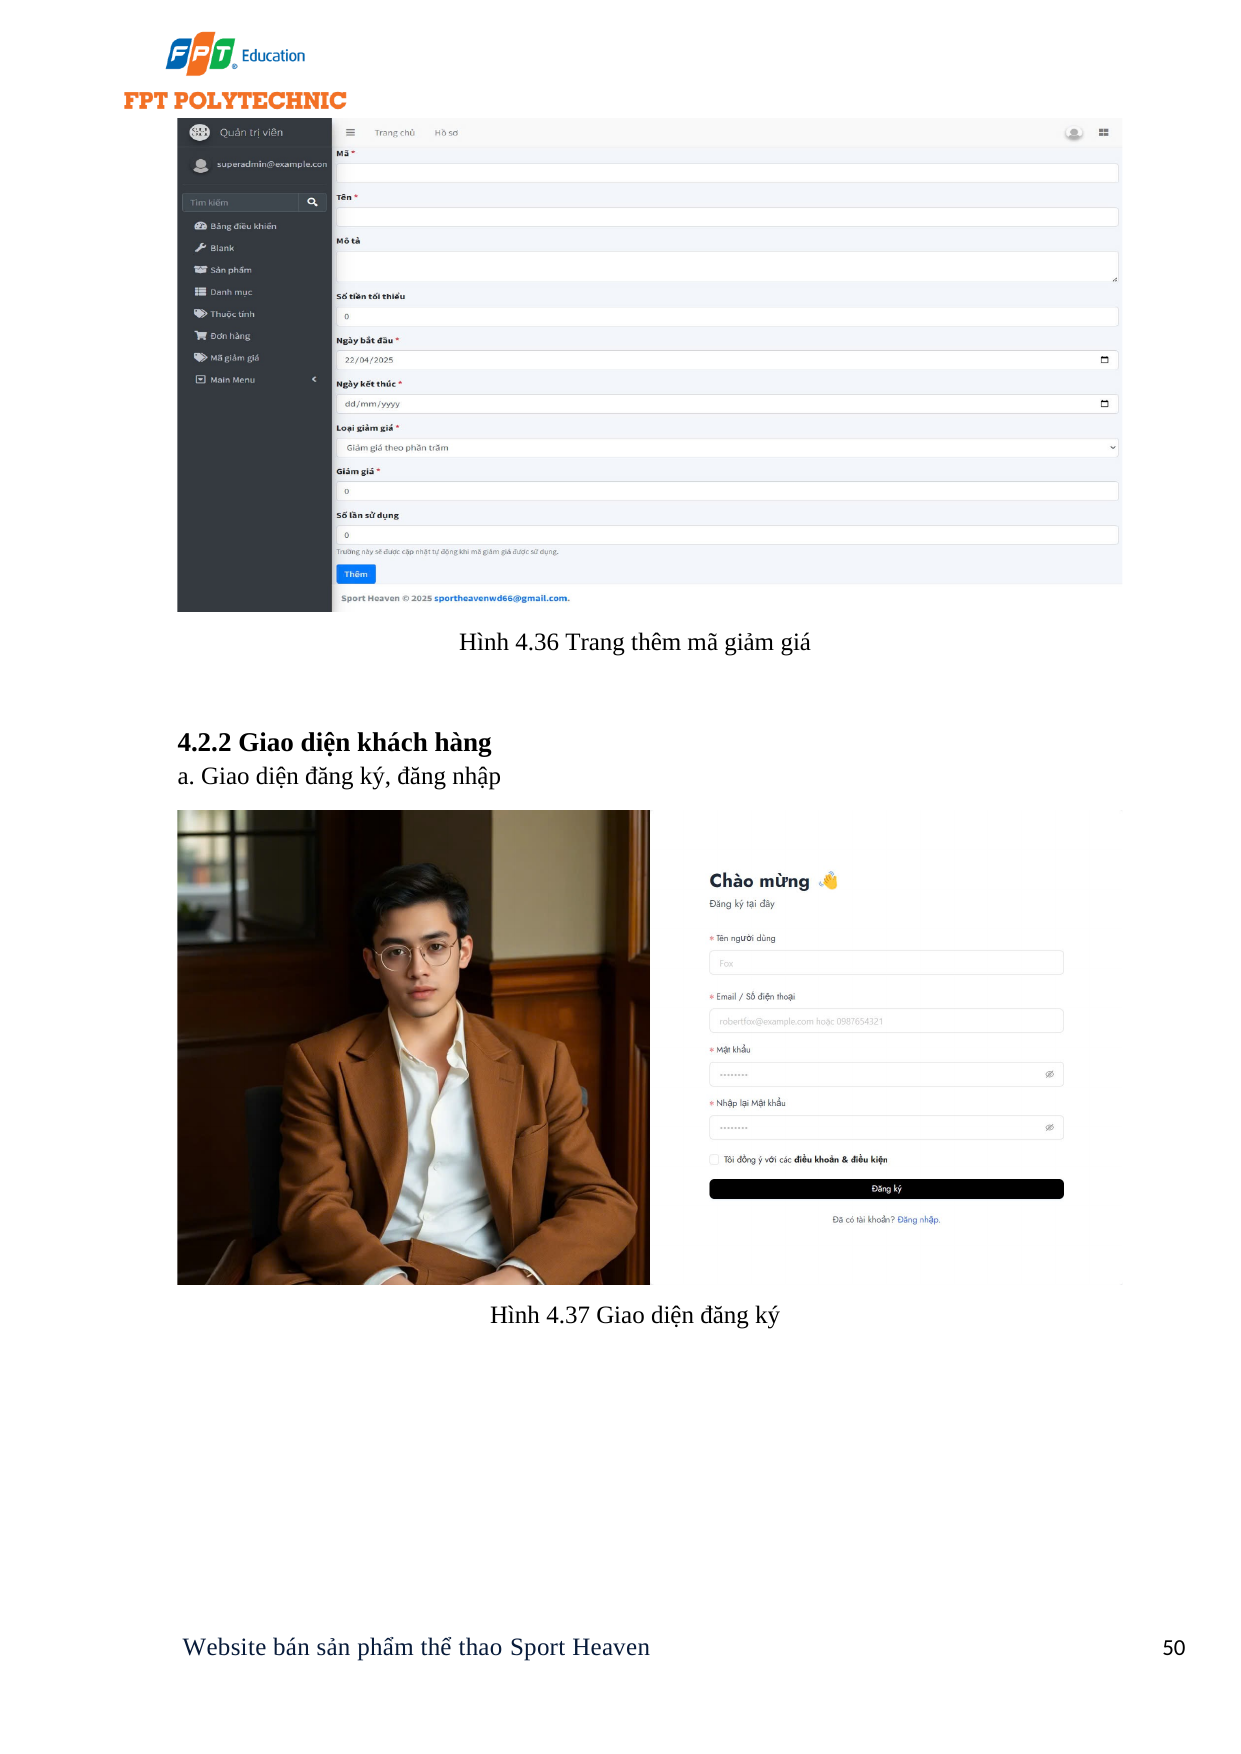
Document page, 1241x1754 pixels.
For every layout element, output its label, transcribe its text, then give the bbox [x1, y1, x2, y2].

picture [116, 24, 354, 116]
subtitle Giao diện khách hàng [177, 727, 1092, 758]
text a. Giao diện đăng ký, đăng nhập [177, 761, 1092, 790]
picture [177, 118, 1123, 612]
picture [177, 810, 1123, 1285]
